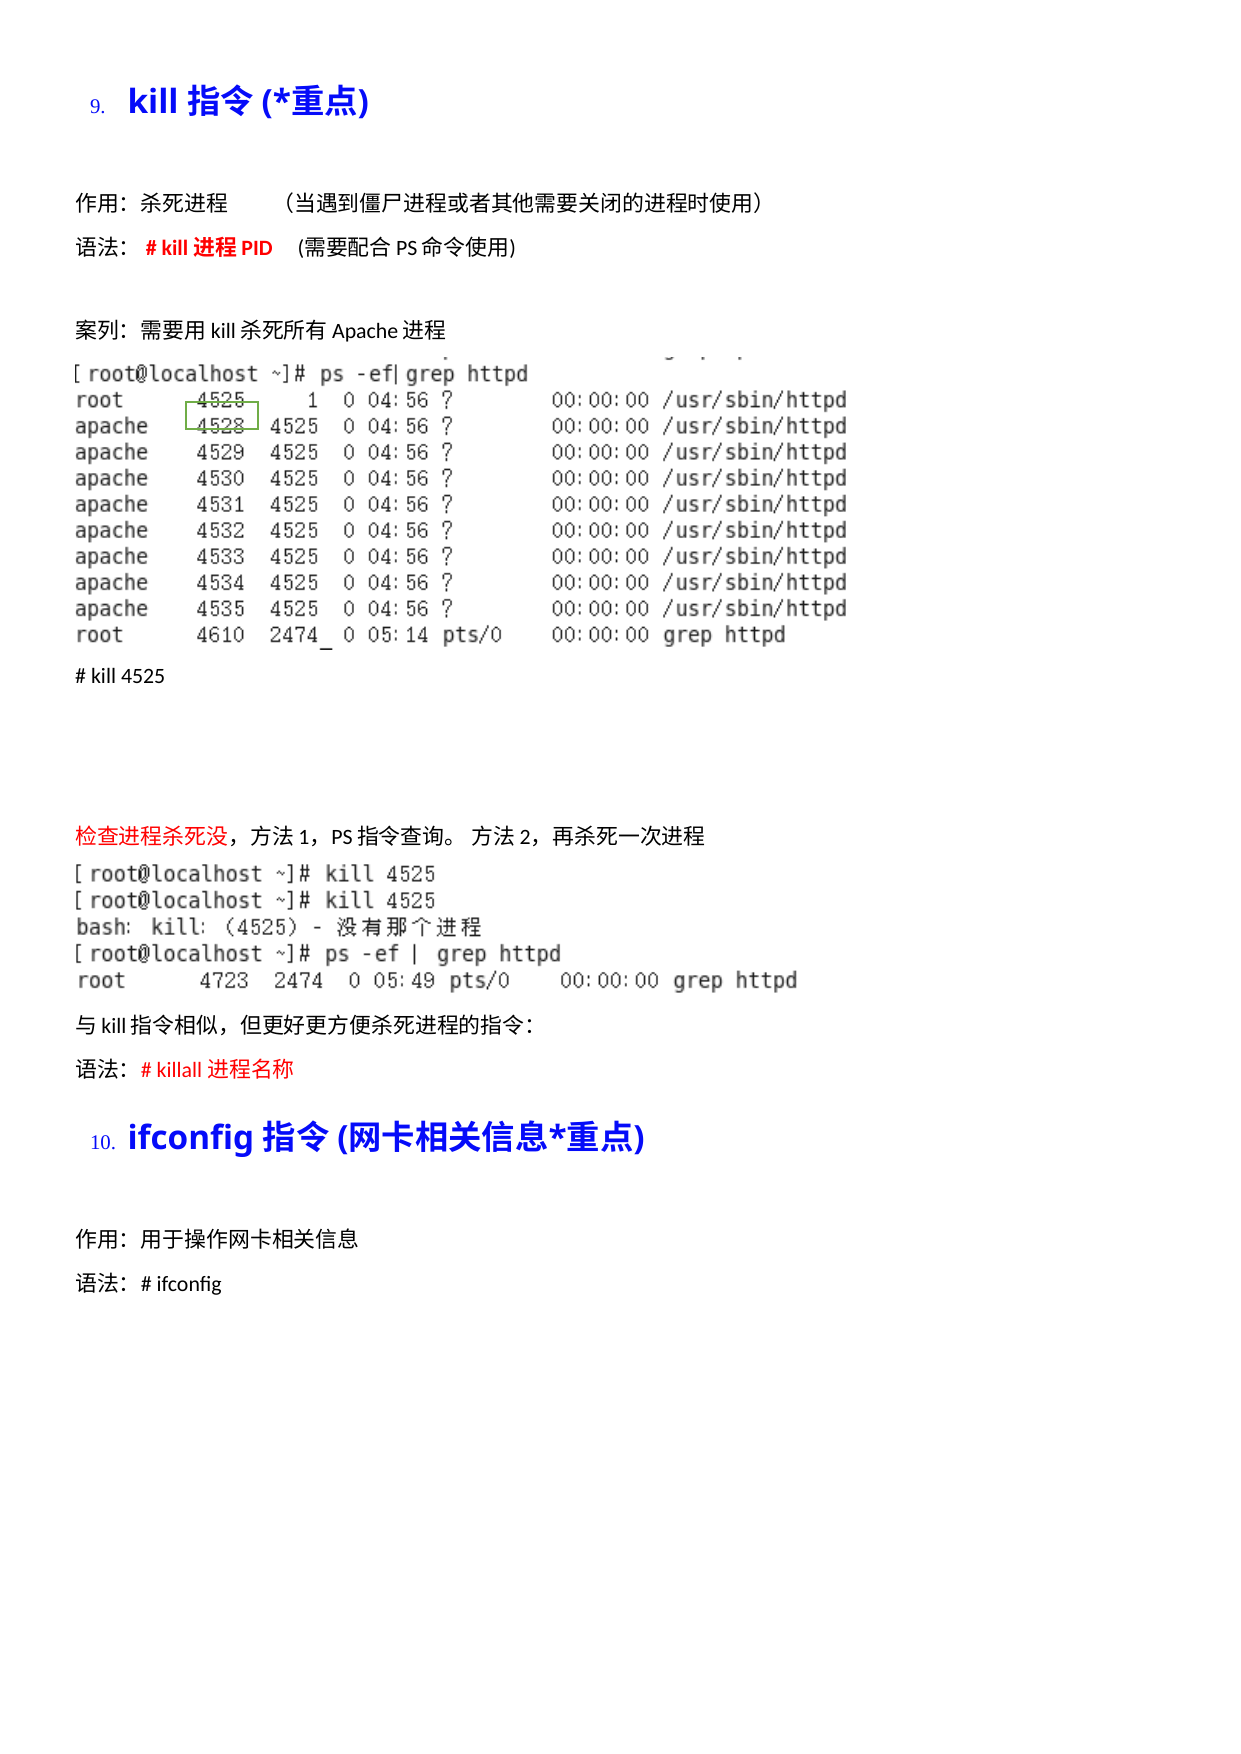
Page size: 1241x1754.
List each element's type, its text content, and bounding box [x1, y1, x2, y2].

text 作用：杀死进程 （当遇到僵尸进程或者其他需要关闭的进程时使用） [75, 186, 1165, 217]
text 案列：需要用kill杀死所有Apache进程 [75, 313, 1165, 345]
text 与kill指令相似，但更好更方便杀死进程的指令： [75, 1008, 1165, 1039]
text 语法：# killall 进程名称 [75, 1052, 1165, 1084]
text 语法： # kill 进程PID (需要配合PS命令使用) [75, 230, 1165, 262]
picture [75, 357, 941, 650]
text 语法：# ifconfig [75, 1266, 1165, 1297]
picture [75, 863, 941, 996]
text # kill 4525 [75, 662, 1165, 689]
subtitle ifconfig 指令 (网卡相关信息*重点) [90, 1111, 1165, 1159]
subtitle kill 指令 (*重点) [90, 75, 1165, 123]
text 检查进程杀死没，方法1，PS指令查询。 方法2，再杀死一次进程 [75, 819, 1165, 851]
text 作用：用于操作网卡相关信息 [75, 1222, 1165, 1253]
